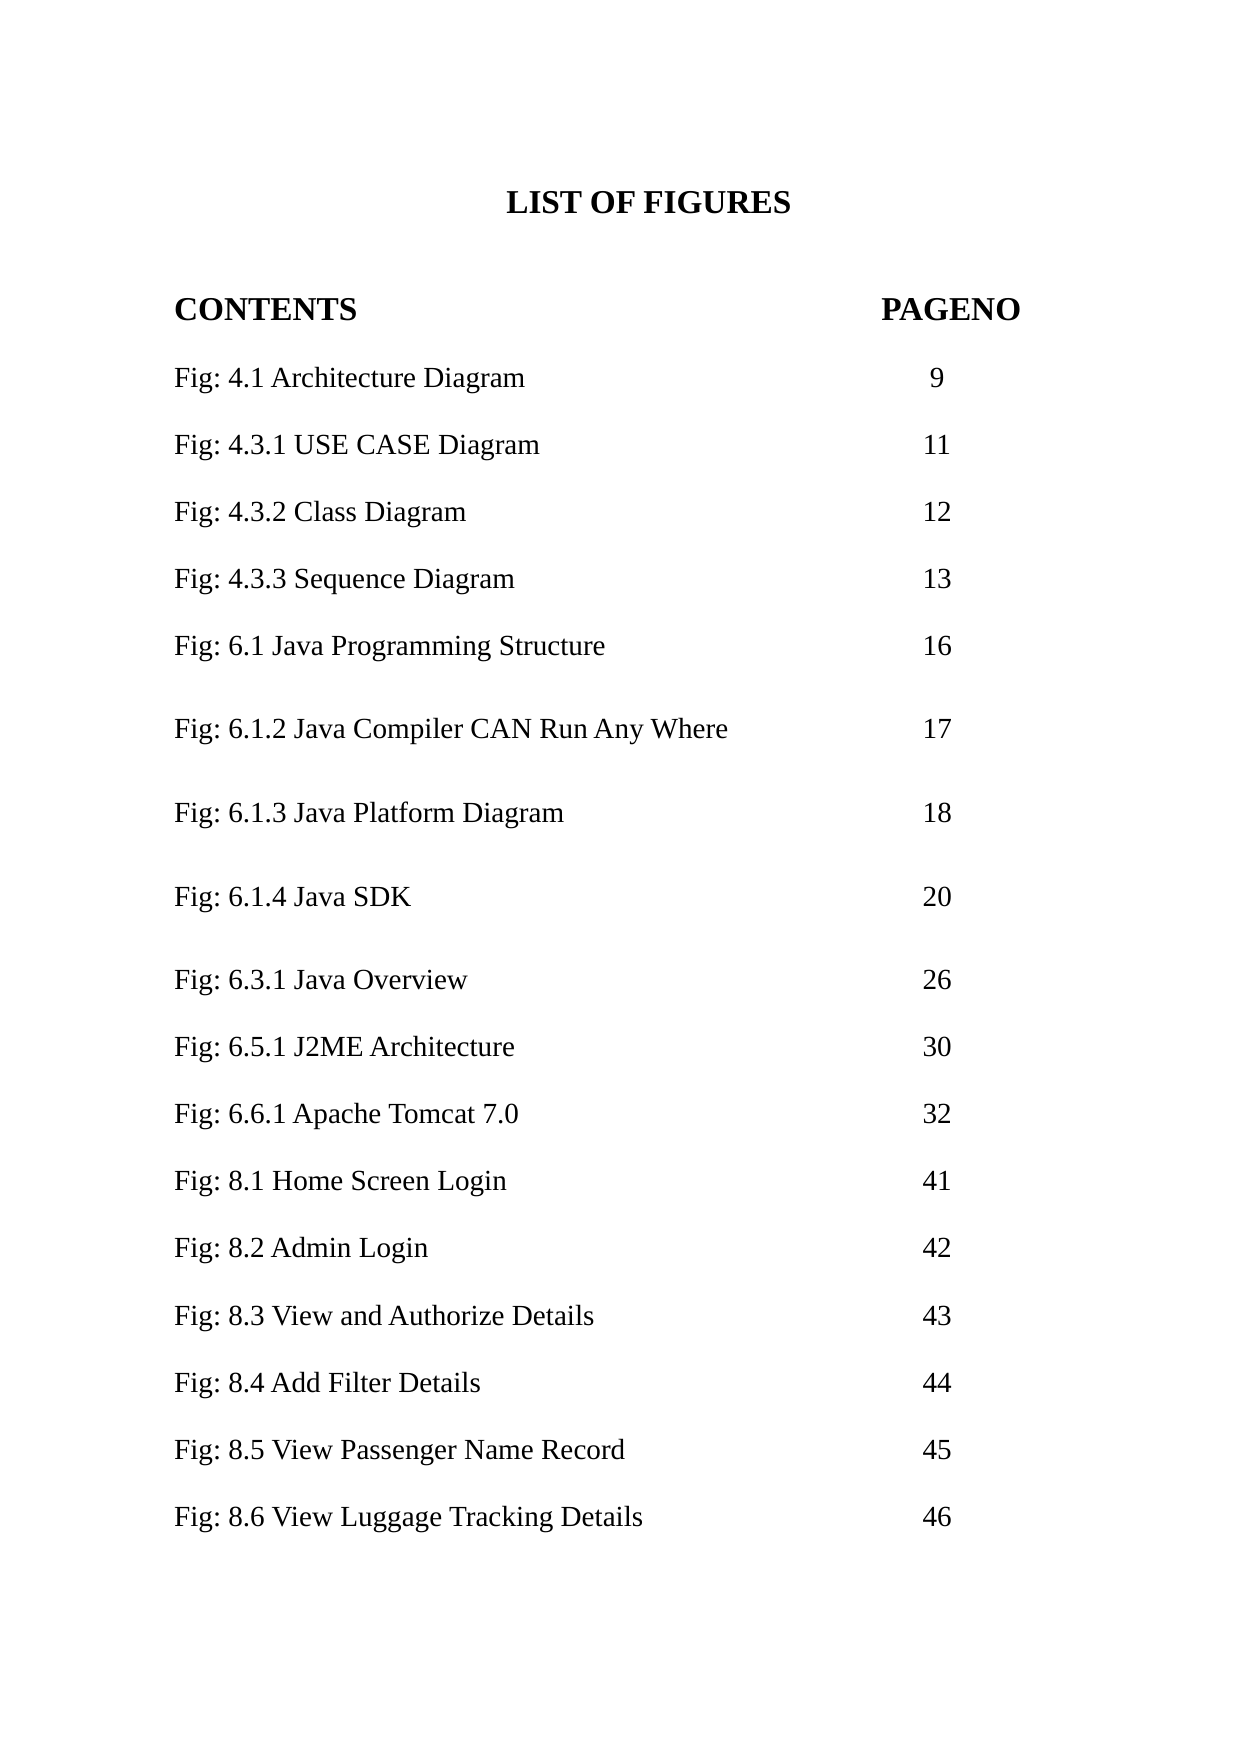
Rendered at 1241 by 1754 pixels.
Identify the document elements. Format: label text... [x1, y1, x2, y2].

text Fig: 8.3 View and Authorize Details 43 [174, 1298, 1129, 1331]
text Fig: 4.3.2 Class Diagram 12 [174, 494, 1129, 527]
text Fig: 8.1 Home Screen Login 41 [174, 1163, 1129, 1197]
text Fig: 8.6 View Luggage Tracking Details 46 [174, 1499, 1129, 1532]
text Fig: 6.1.4 Java SDK 20 [174, 879, 1129, 912]
text Fig: 4.1 Architecture Diagram 9 [174, 360, 1129, 393]
text Fig: 6.5.1 J2ME Architecture 30 [174, 1029, 1129, 1063]
text Fig: 4.3.1 USE CASE Diagram 11 [174, 427, 1129, 460]
text CONTENTS PAGENO [174, 289, 1129, 328]
text Fig: 6.1 Java Programming Structure 16 [174, 628, 1129, 662]
text Fig: 6.6.1 Apache Tomcat 7.0 32 [174, 1096, 1129, 1130]
text Fig: 6.1.3 Java Platform Diagram 18 [174, 795, 1129, 829]
text Fig: 4.3.3 Sequence Diagram 13 [174, 561, 1129, 594]
text Fig: 6.3.1 Java Overview 26 [174, 962, 1129, 996]
text Fig: 8.4 Add Filter Details 44 [174, 1365, 1129, 1398]
text Fig: 8.5 View Passenger Name Record 45 [174, 1432, 1129, 1465]
text Fig: 8.2 Admin Login 42 [174, 1231, 1129, 1264]
text LIST OF FIGURES [176, 182, 1121, 221]
text Fig: 6.1.2 Java Compiler CAN Run Any Where 17 [174, 712, 1129, 745]
